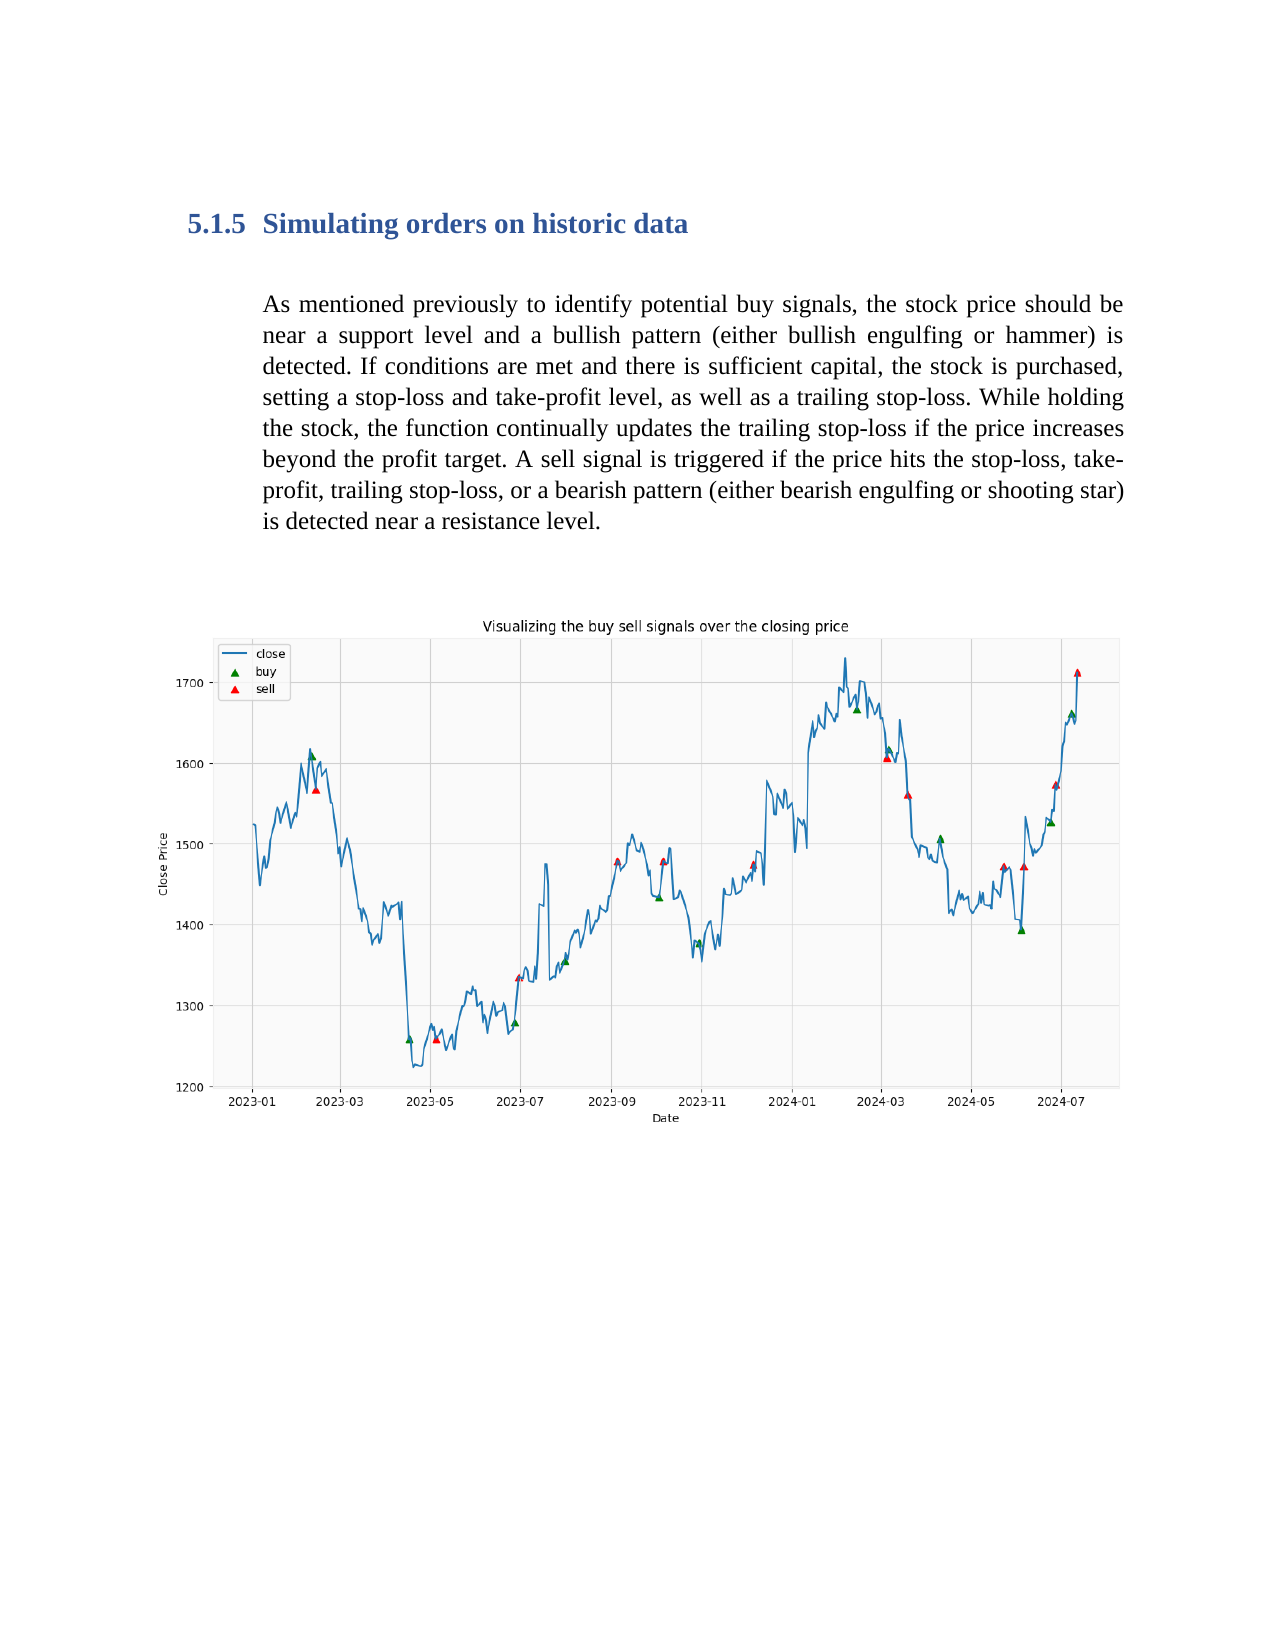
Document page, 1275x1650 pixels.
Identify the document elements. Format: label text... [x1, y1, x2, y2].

subtitle Simulating orders on historic data [187, 206, 1125, 239]
list As mentioned previously to identify potential buy signals, the stock price should be near a support level and a bullish pattern (either bullish engulfing or hammer) is detected. If conditions are met and there is sufficient capital, the stock is purchased, setting a stop-loss and take-profit level, as well as a trailing stop-loss. While holding the stock, the function continually updates the trailing stop-loss if the price increases beyond the profit target. A sell signal is triggered if the price hits the stop-loss, take-profit, trailing stop-loss, or a bearish pattern (either bearish engulfing or shooting star) is detected near a resistance level. [262, 289, 1125, 535]
picture [150, 611, 1122, 1130]
